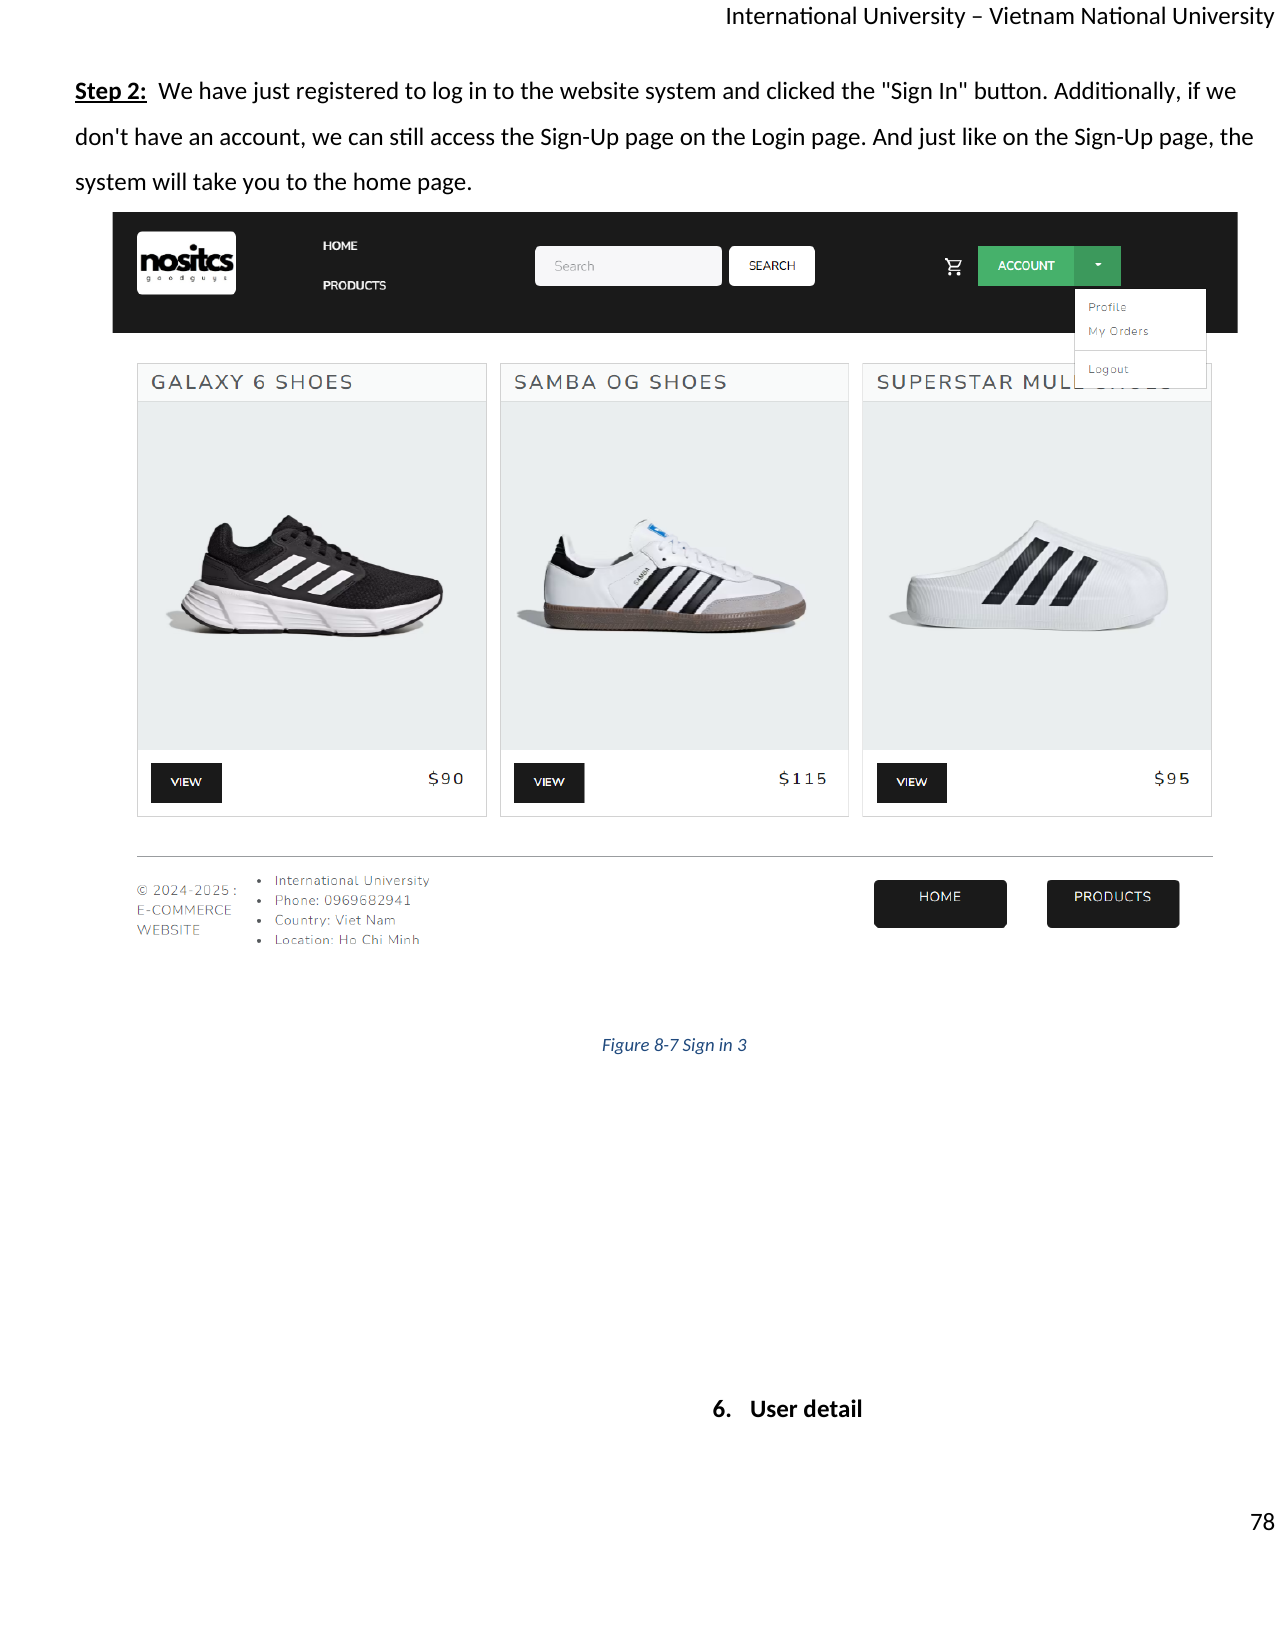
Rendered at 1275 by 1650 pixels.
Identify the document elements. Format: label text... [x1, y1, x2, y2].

text Step 2: We have just registered to log in to the website system and clicked the "Sign In" button. Additionally, if we don't have an account, we can still access the Sign-Up page on the Login page. And just like on the Sign-Up page, the system will take you to the home page. [75, 75, 1275, 197]
text Figure 8-7 Sign in 3 [75, 1033, 1275, 1056]
list User detail [712, 1393, 1275, 1424]
picture [112, 212, 1238, 973]
